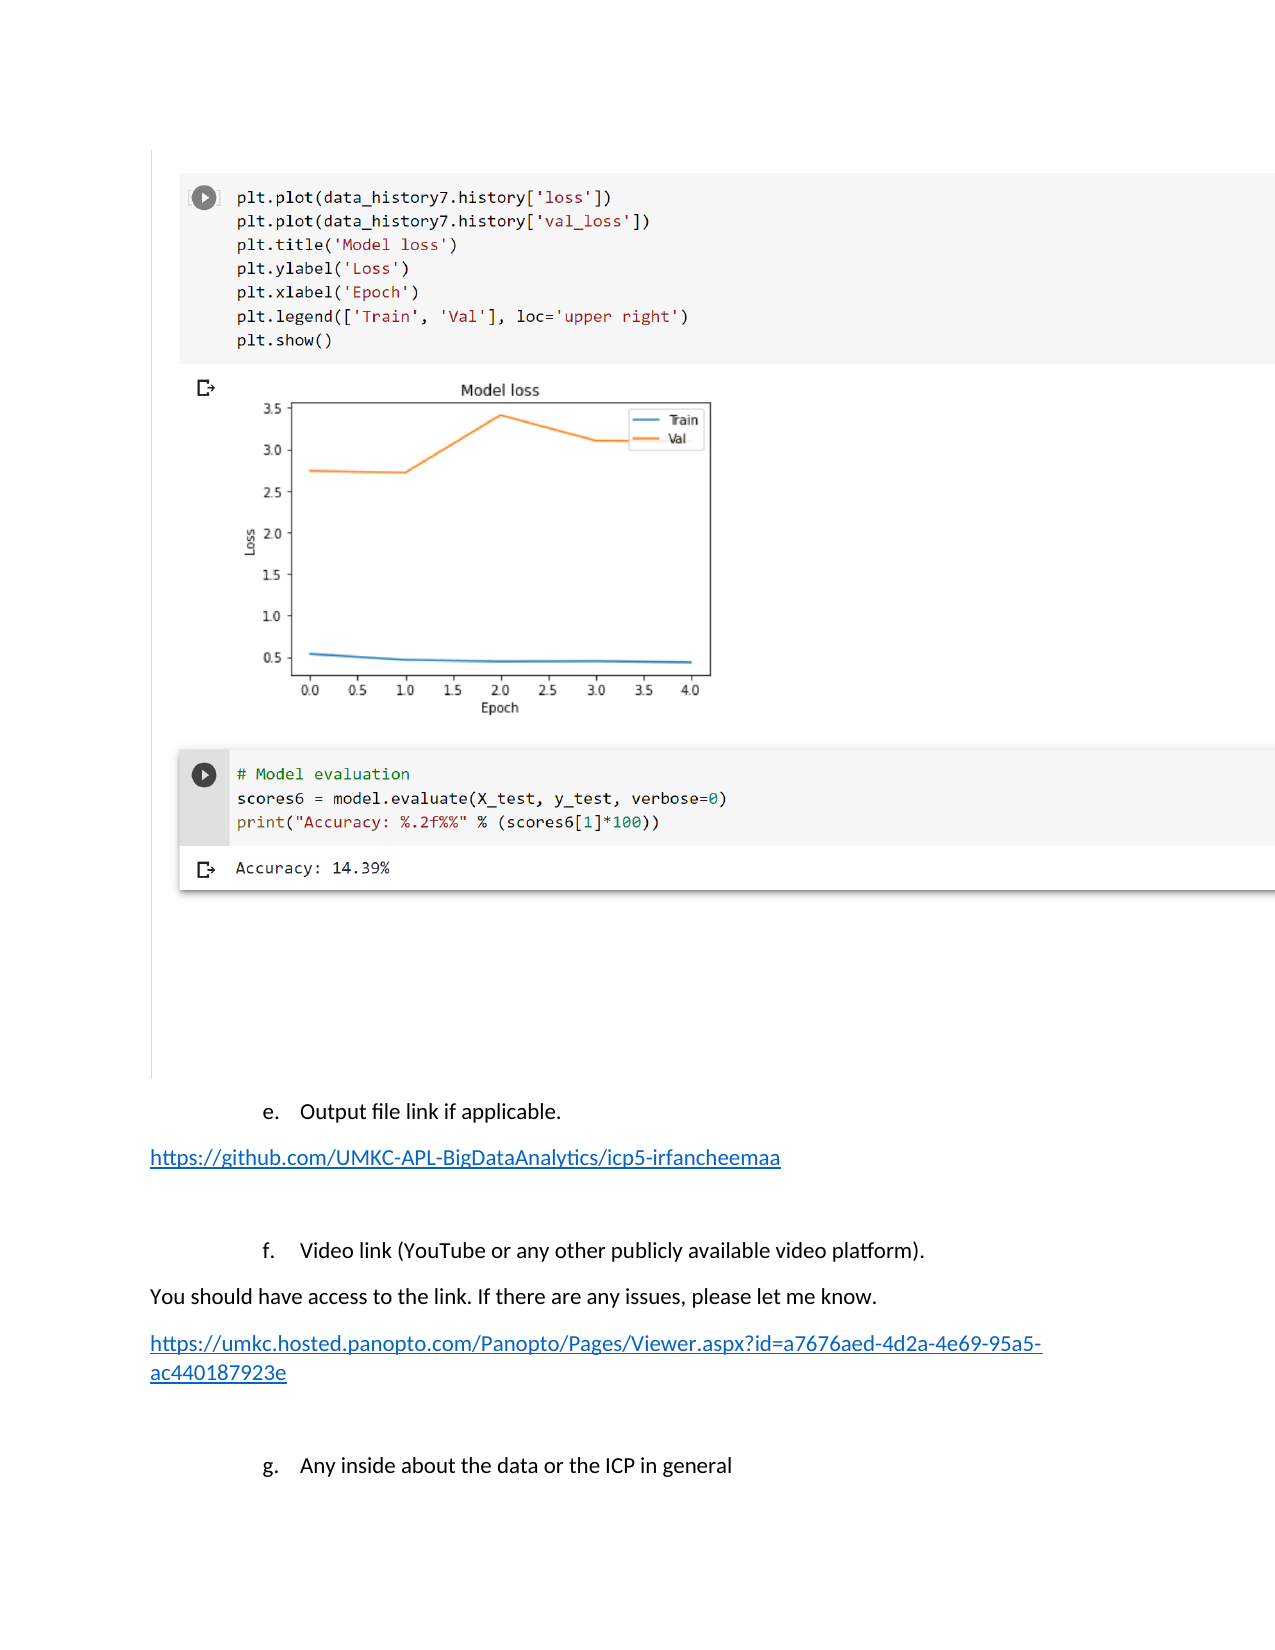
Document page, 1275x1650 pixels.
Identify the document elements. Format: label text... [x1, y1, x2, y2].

list Output file link if applicable. [262, 1097, 1125, 1125]
text https://github.com/UMKC-APL-BigDataAnalytics/icp5-irfancheemaa [150, 1143, 1125, 1171]
picture [150, 150, 1275, 1079]
text You should have access to the link. If there are any issues, please let me know. [150, 1282, 1125, 1310]
list Video link (YouTube or any other publicly available video platform). [262, 1236, 1125, 1264]
text https://umkc.hosted.panopto.com/Panopto/Pages/Viewer.aspx?id=a7676aed-4d2a-4e69-95a5-ac440187923e [150, 1329, 1125, 1386]
list Any inside about the data or the ICP in general [262, 1451, 1125, 1479]
